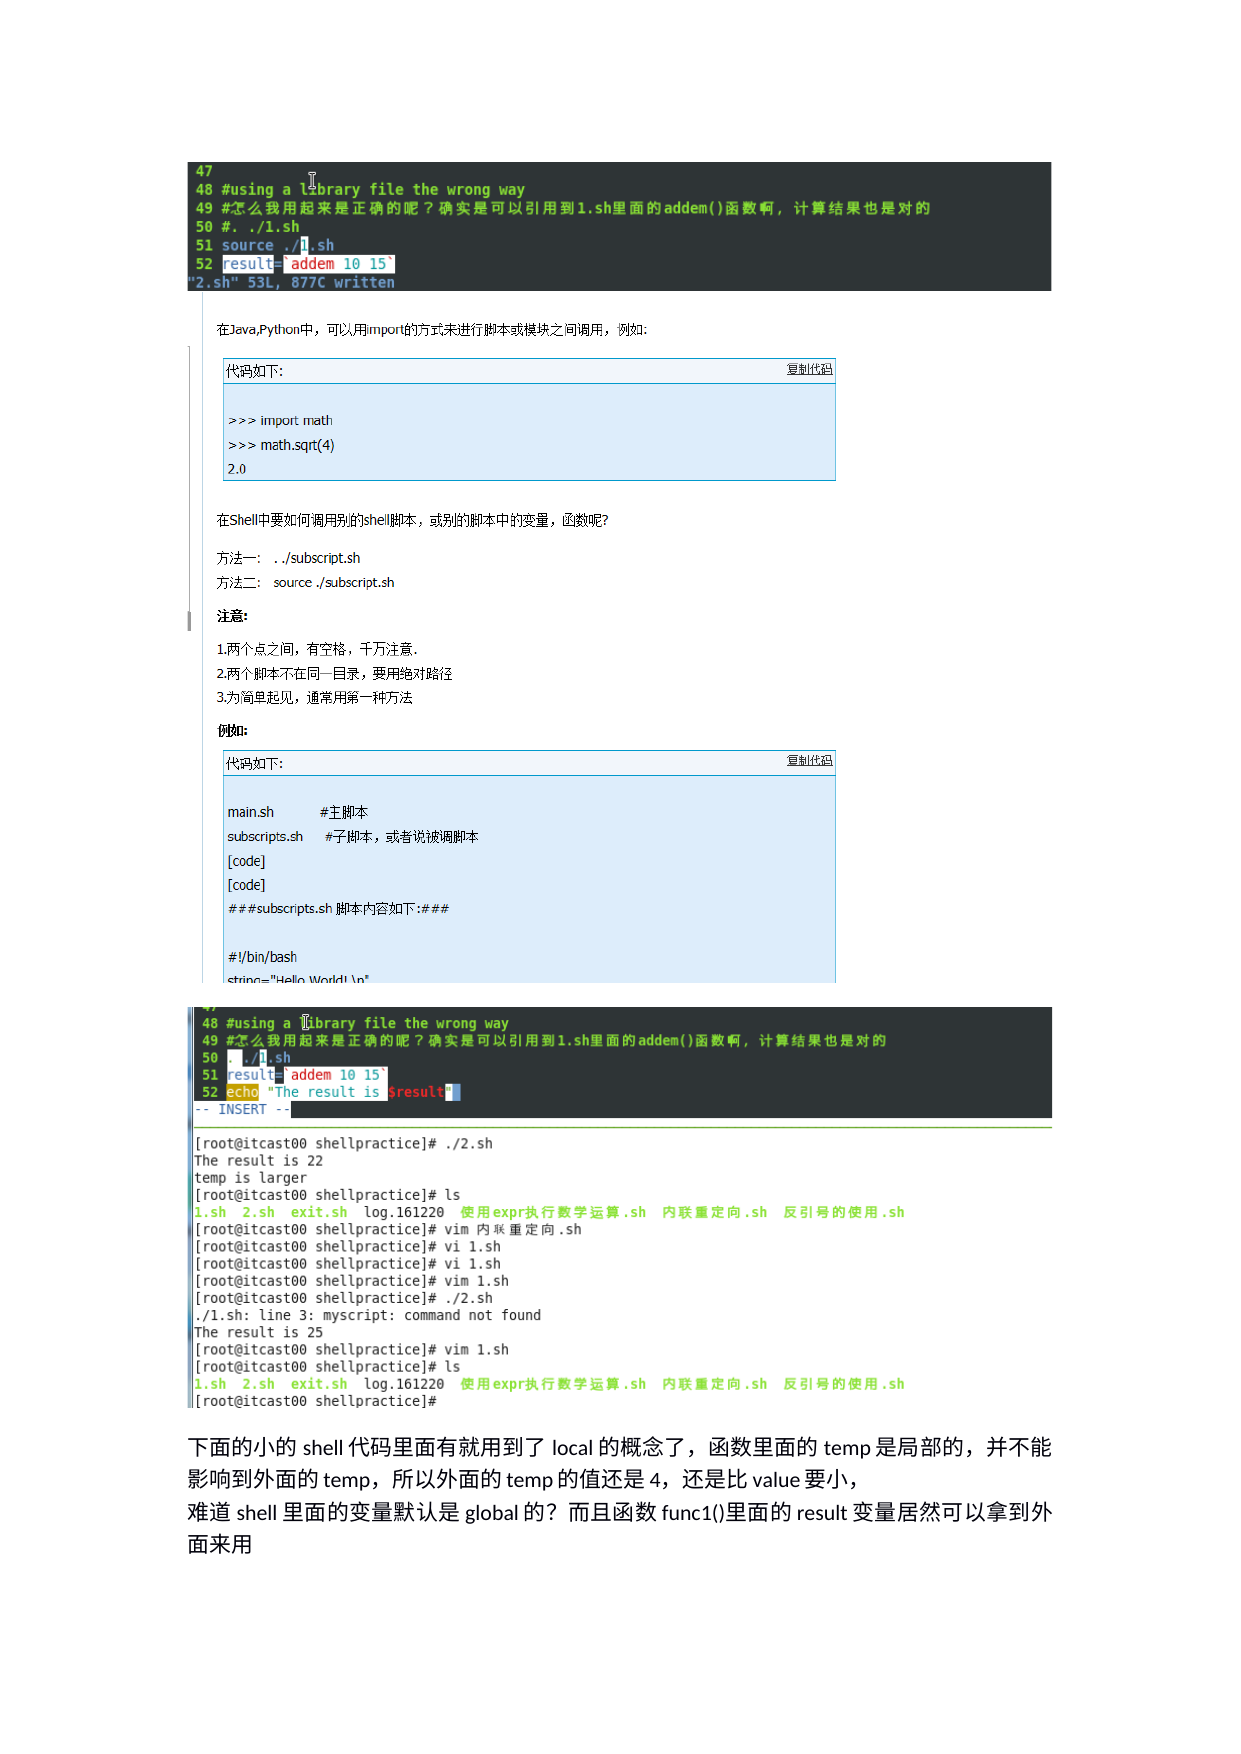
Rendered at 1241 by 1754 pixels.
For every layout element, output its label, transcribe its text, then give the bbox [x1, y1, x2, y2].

picture [187, 292, 854, 983]
picture [187, 162, 1052, 291]
text 难道shell里面的变量默认是global的？而且函数func1()里面的result变量居然可以拿到外面来用 [187, 1494, 1053, 1559]
picture [187, 1007, 1053, 1408]
text 下面的小的shell代码里面有就用到了local的概念了，函数里面的temp是局部的，并不能影响到外面的temp，所以外面的temp的值还是4，还是比value要小， [187, 1429, 1053, 1494]
